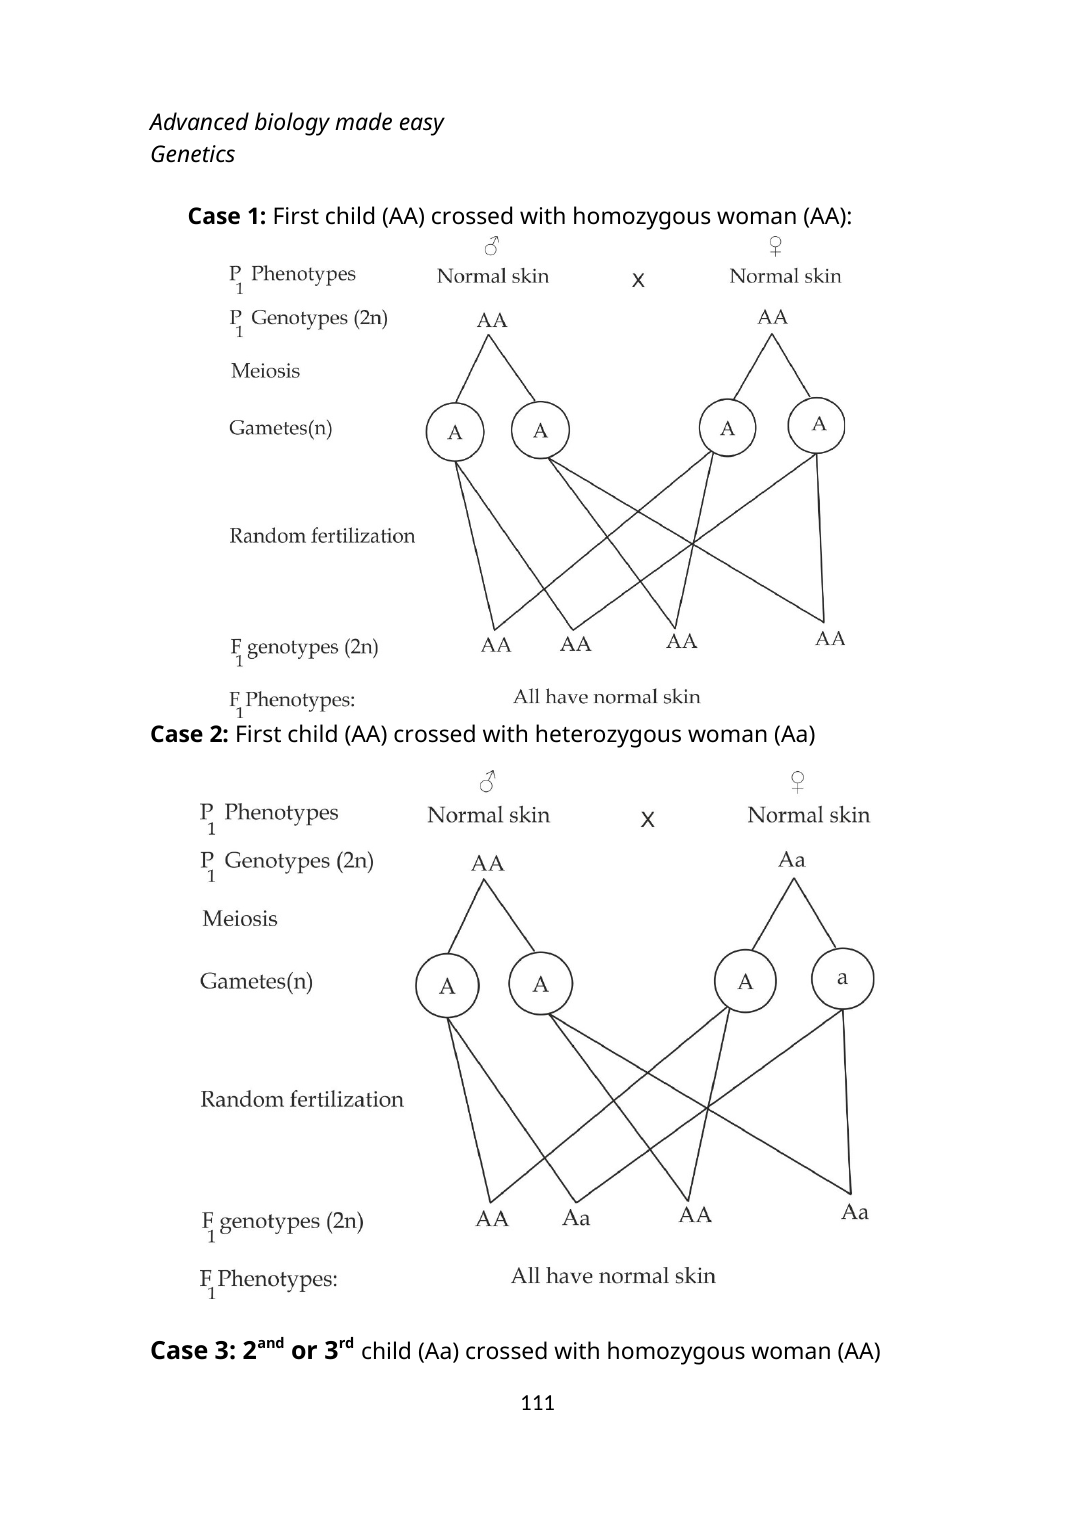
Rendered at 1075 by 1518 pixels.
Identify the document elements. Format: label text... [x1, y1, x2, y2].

text Case 3: 2and or 3rd child (Aa) crossed with homozygous woman (AA) [150, 1333, 925, 1367]
text Case 2: First child (AA) crossed with heterozygous woman (Aa) [150, 718, 925, 749]
picture [229, 236, 846, 718]
list Case 1: First child (AA) crossed with homozygous woman (AA): [187, 200, 925, 231]
picture [200, 770, 875, 1299]
